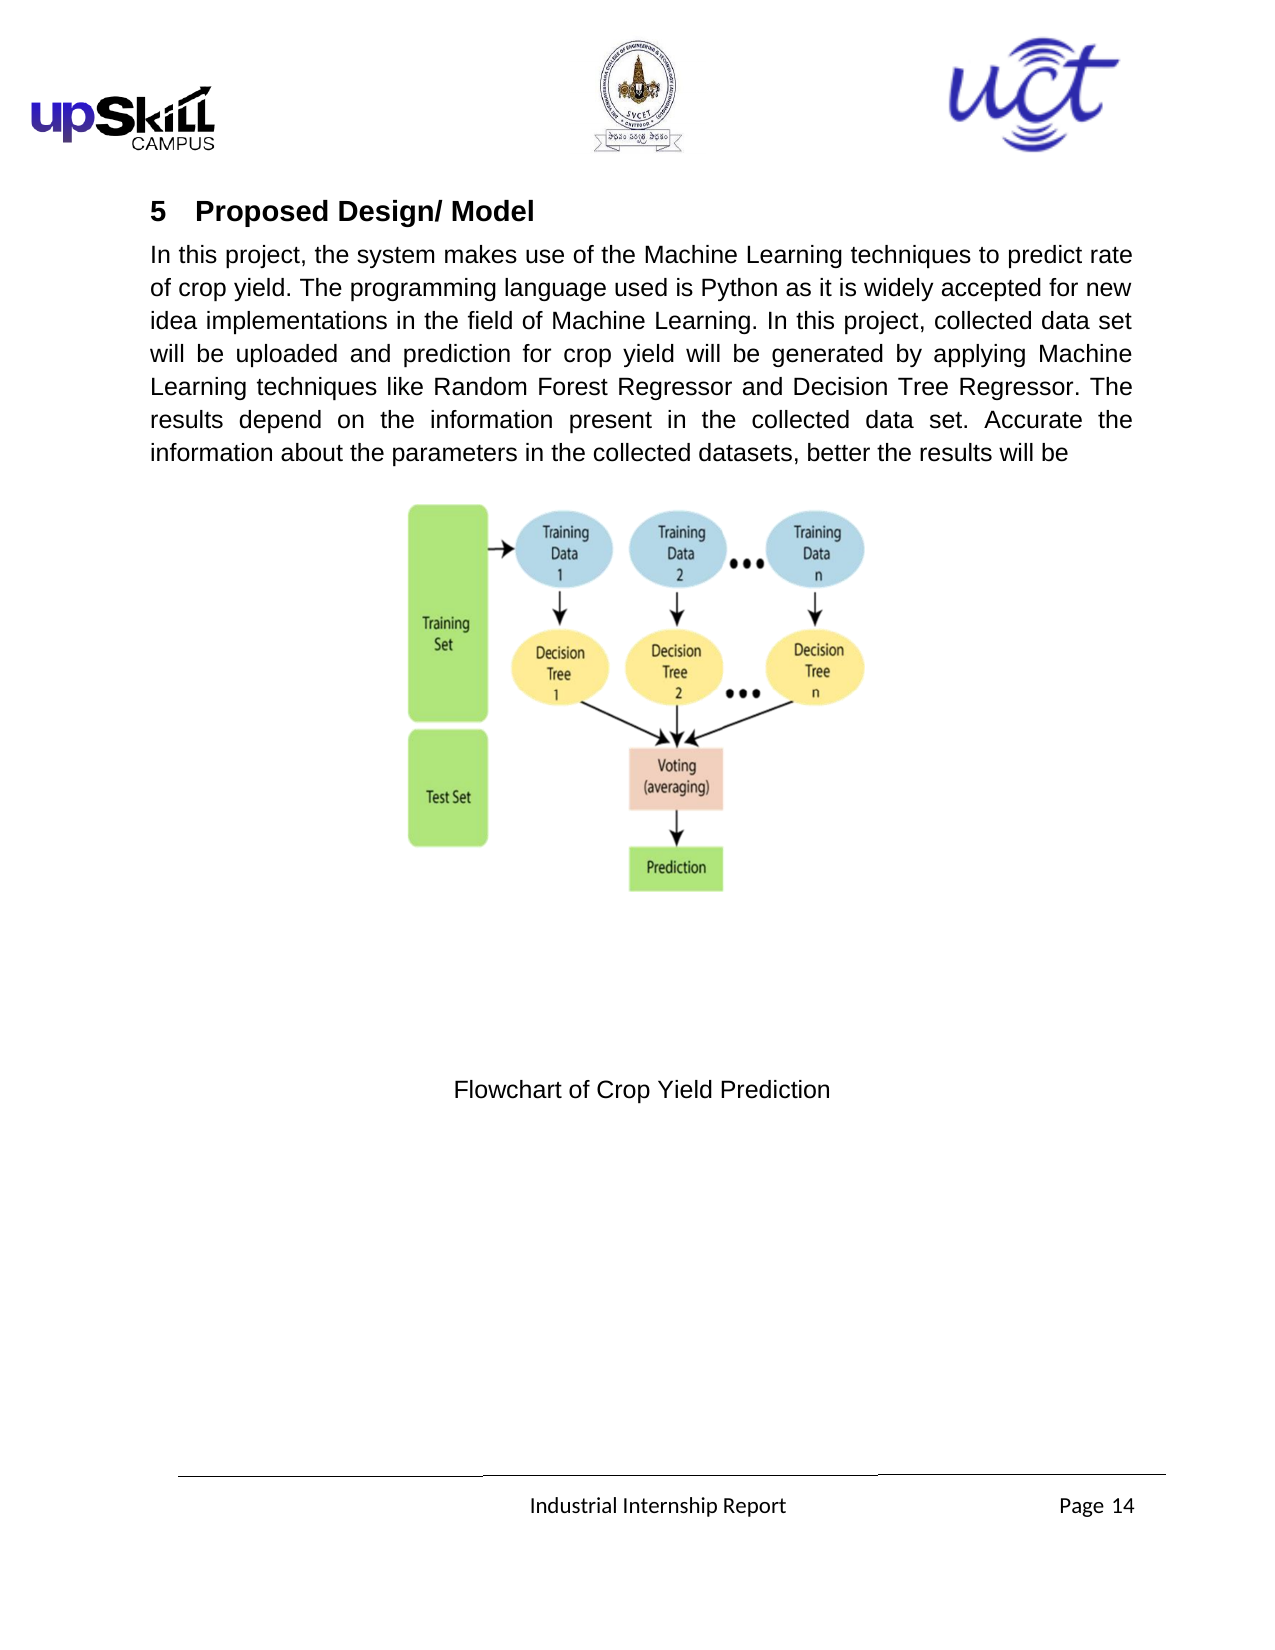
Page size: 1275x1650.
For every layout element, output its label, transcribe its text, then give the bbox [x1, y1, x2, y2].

text In this project, the system makes use of the Machine Learning techniques to predict rate of crop yield. The programming language used is Python as it is widely accepted for new idea implementations in the field of Machine Learning. In this project, collected data set will be uploaded and prediction for crop yield will be generated by applying Machine Learning techniques like Random Forest Regressor and Decision Tree Regressor. The results depend on the information present in the collected data set. Accurate the information about the parameters in the collected datasets, better the results will be [150, 240, 1134, 467]
picture [946, 28, 1125, 154]
subtitle Proposed Design/ Model [150, 194, 1134, 227]
picture [381, 483, 894, 899]
text Flowchart of Crop Yield Prediction [150, 1075, 1134, 1104]
picture [0, 73, 246, 154]
picture [568, 32, 707, 154]
